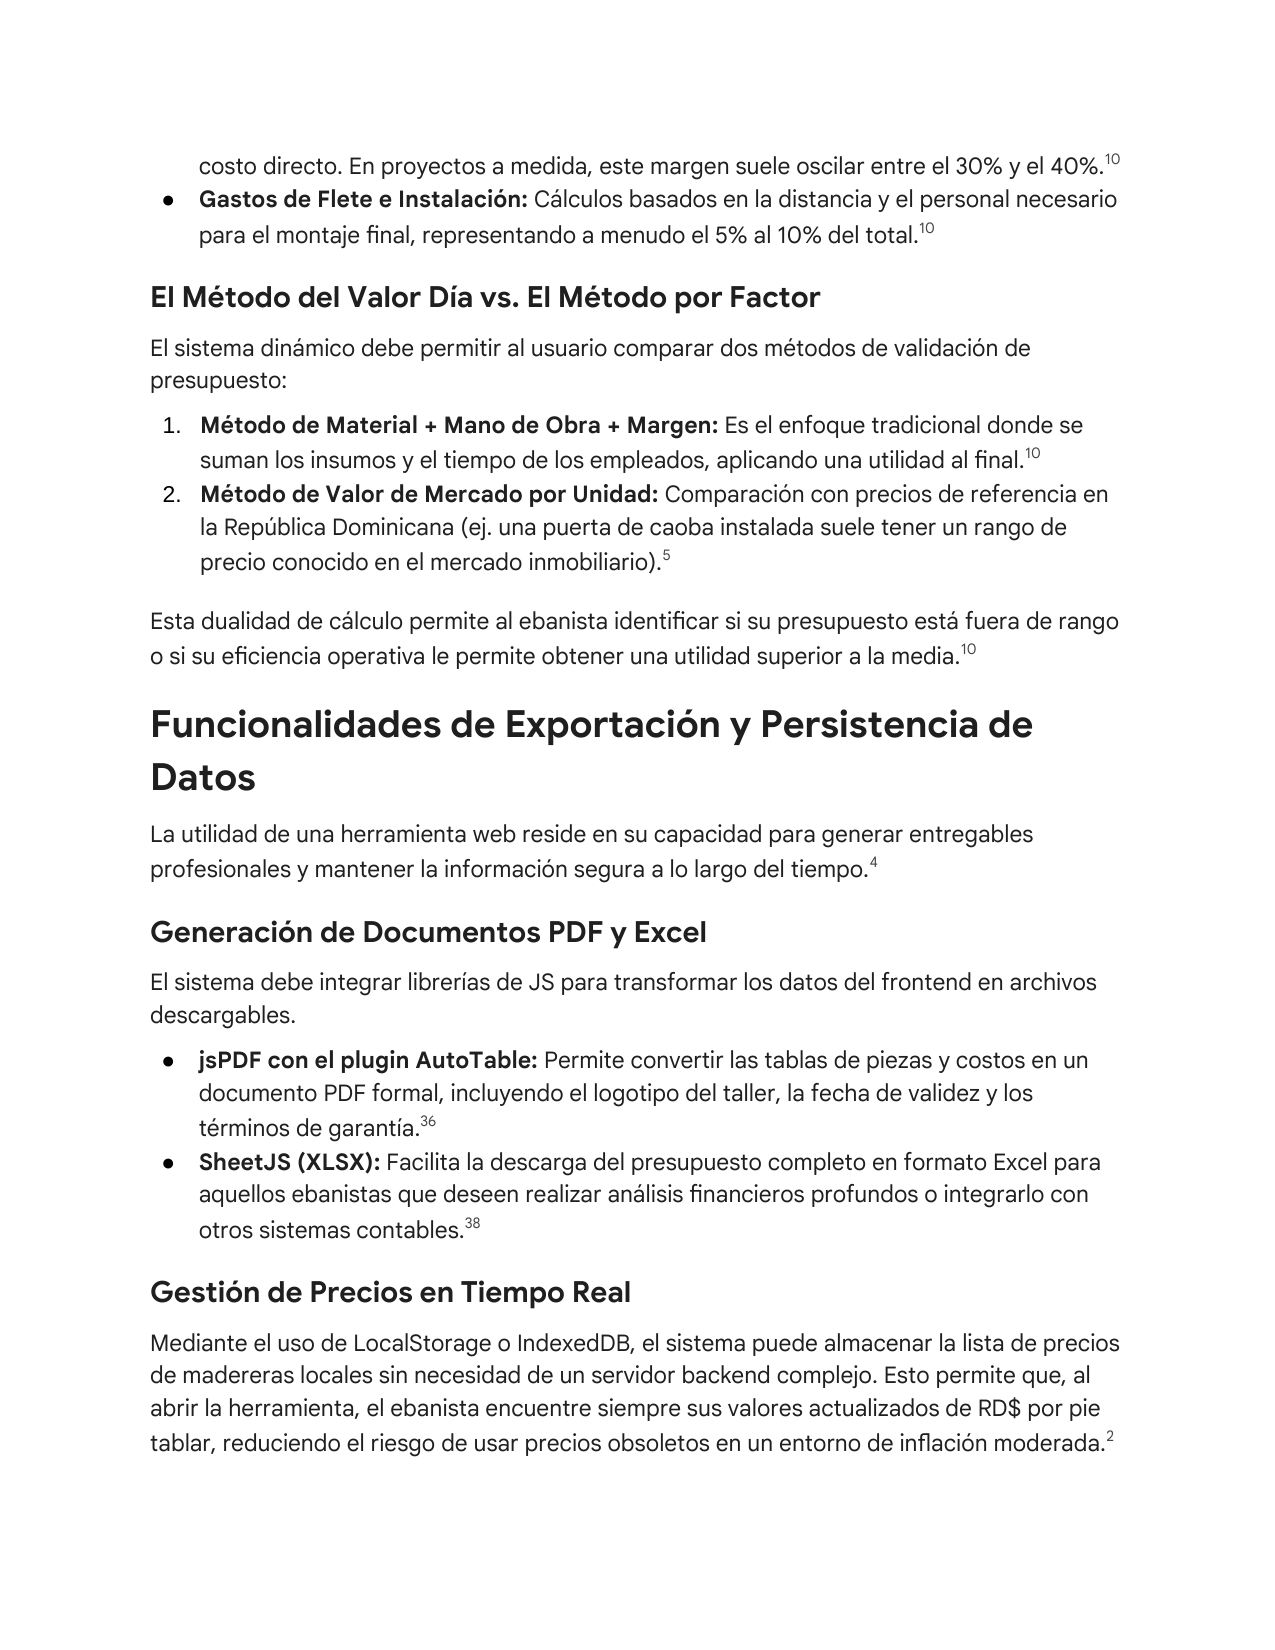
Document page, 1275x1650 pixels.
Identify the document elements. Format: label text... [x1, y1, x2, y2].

list SheetJS (XLSX): Facilita la descarga del presupuesto completo en formato Excel para aquellos ebanistas que deseen realizar análisis financieros profundos o integrarlo con otros sistemas contables.38 [161, 1148, 1125, 1245]
text El sistema dinámico debe permitir al usuario comparar dos métodos de validación de presupuesto: [150, 334, 1125, 395]
text Esta dualidad de cálculo permite al ebanista identificar si su presupuesto está fuera de rango o si su eficiencia operativa le permite obtener una utilidad superior a la media.10 [150, 607, 1125, 672]
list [161, 150, 1125, 181]
list Método de Valor de Mercado por Unidad: Comparación con precios de referencia en la República Dominicana (ej. una puerta de caoba instalada suele tener un rango de precio conocido en el mercado inmobiliario).5 [162, 481, 1125, 578]
list Método de Material + Mano de Obra + Margen: Es el enfoque tradicional donde se suman los insumos y el tiempo de los empleados, aplicando una utilidad al final.10 [162, 412, 1125, 476]
subtitle El Método del Valor Día vs. El Método por Factor [150, 279, 1125, 316]
subtitle Funcionalidades de Exportación y Persistencia de Datos [150, 701, 1125, 801]
text Mediante el uso de LocalStorage o IndexedDB, el sistema puede almacenar la lista de precios de madereras locales sin necesidad de un servidor backend complejo. Esto permite que, al abrir la herramienta, el ebanista encuentre siempre sus valores actualizados de RD$ por pie tablar, reduciendo el riesgo de usar precios obsoletos en un entorno de inflación moderada.2 [150, 1329, 1125, 1459]
subtitle Generación de Documentos PDF y Excel [150, 914, 1125, 951]
text La utilidad de una herramienta web reside en su capacidad para generar entregables profesionales y mantener la información segura a lo largo del tiempo.4 [150, 821, 1125, 885]
list jsPDF con el plugin AutoTable: Permite convertir las tablas de piezas y costos en un documento PDF formal, incluyendo el logotipo del taller, la fecha de validez y los términos de garantía.36 [161, 1046, 1125, 1144]
list Gastos de Flete e Instalación: Cálculos basados en la distancia y el personal necesario para el montaje final, representando a menudo el 5% al 10% del total.10 [161, 186, 1125, 250]
text El sistema debe integrar librerías de JS para transformar los datos del frontend en archivos descargables. [150, 968, 1125, 1030]
subtitle Gestión de Precios en Tiempo Real [150, 1274, 1125, 1311]
